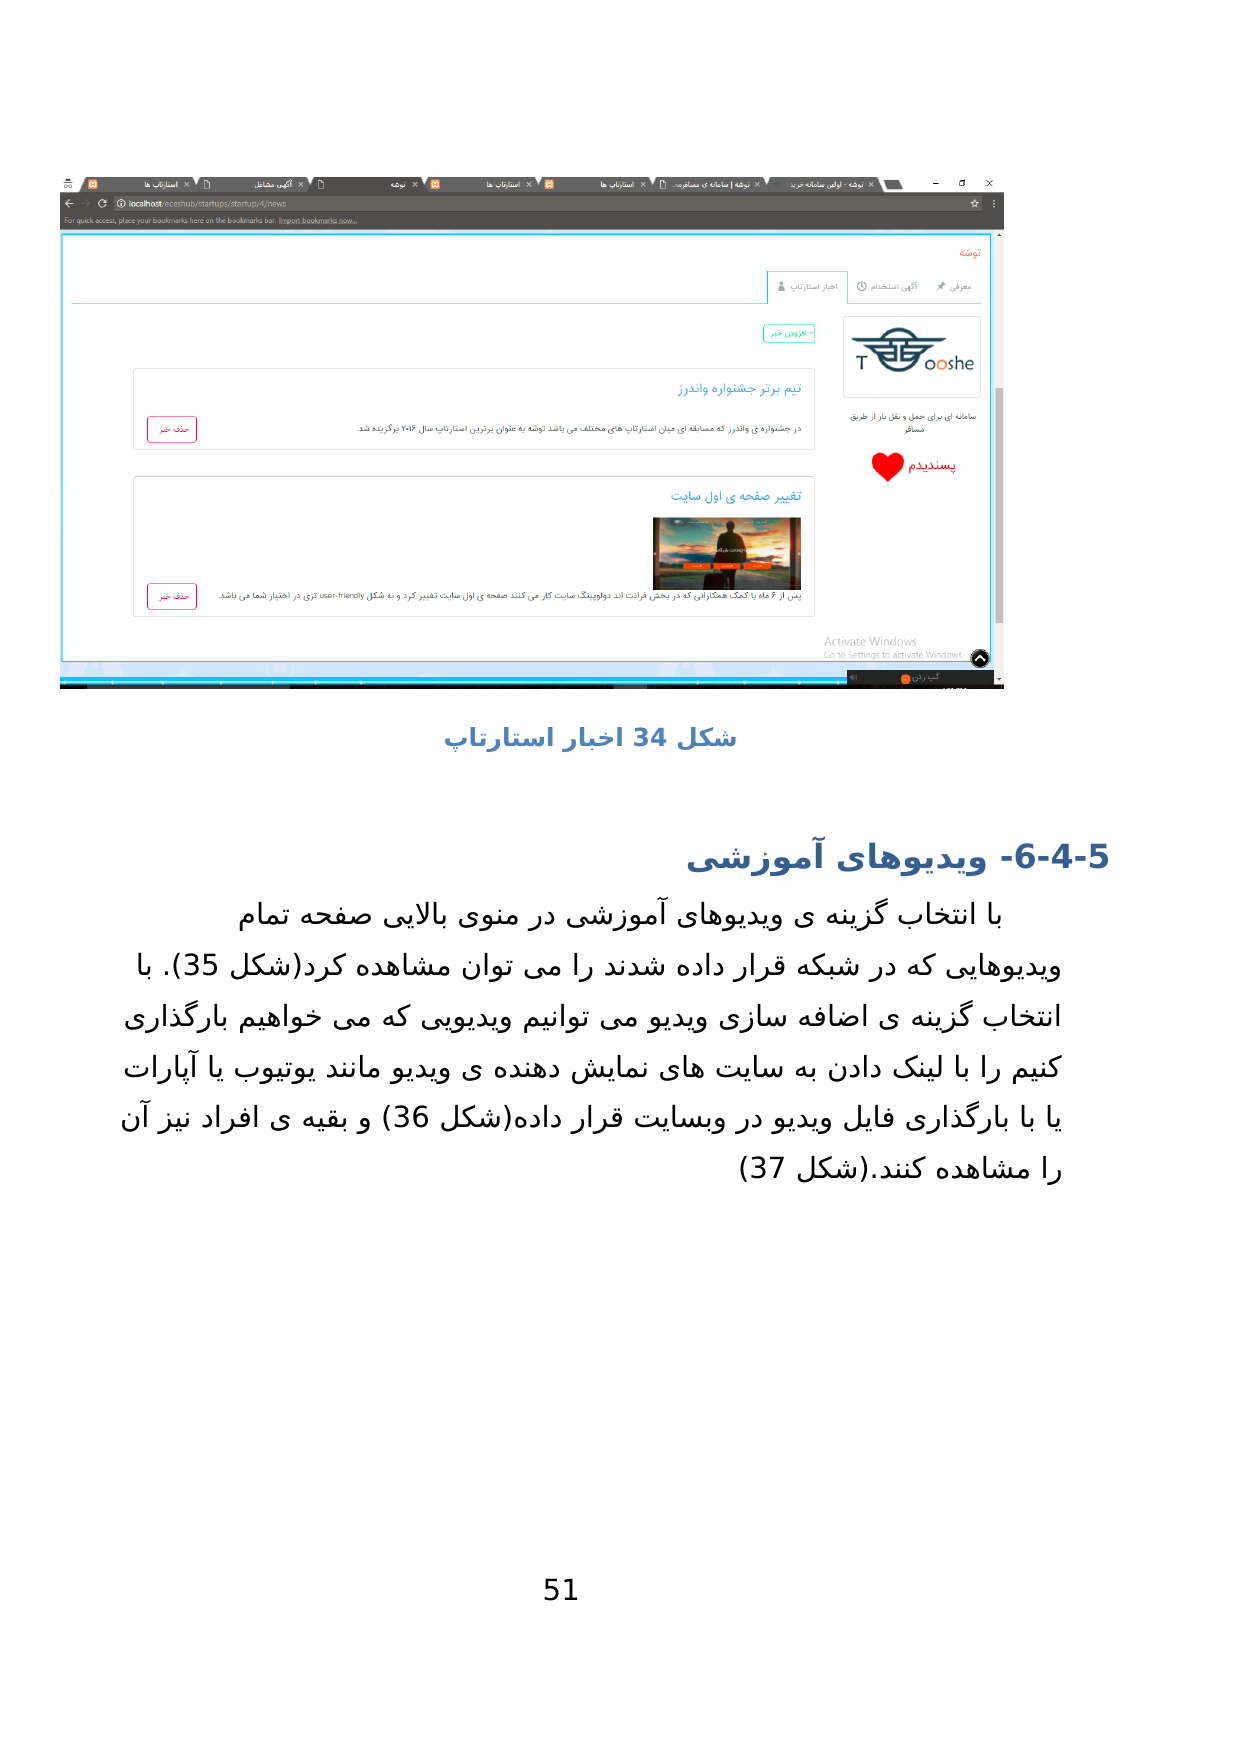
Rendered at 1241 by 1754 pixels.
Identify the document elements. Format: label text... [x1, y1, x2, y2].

picture [60, 177, 1004, 689]
text شکل 34 اخبار استارتاپ [118, 723, 1063, 753]
text با انتخاب گزینه ی ویدیوهای آموزشی در منوی بالایی صفحه تمام ویدیوهایی که در شبکه قرار داده شدند را می توان مشاهده کرد(شکل 35). با انتخاب گزینه ی اضافه سازی ویدیو می توانیم ویدیویی که می خواهیم بارگذاری کنیم را با لینک دادن به سایت های نمایش دهنده ی ویدیو مانند یوتیوب یا آپارات یا با بارگذاری فایل ویدیو در وبسایت قرار داده(شکل 36) و بقیه ی افراد نیز آن را مشاهده کنند.(شکل 37) [118, 897, 1063, 1186]
subtitle ویدیوهای آموزشی [118, 837, 988, 876]
